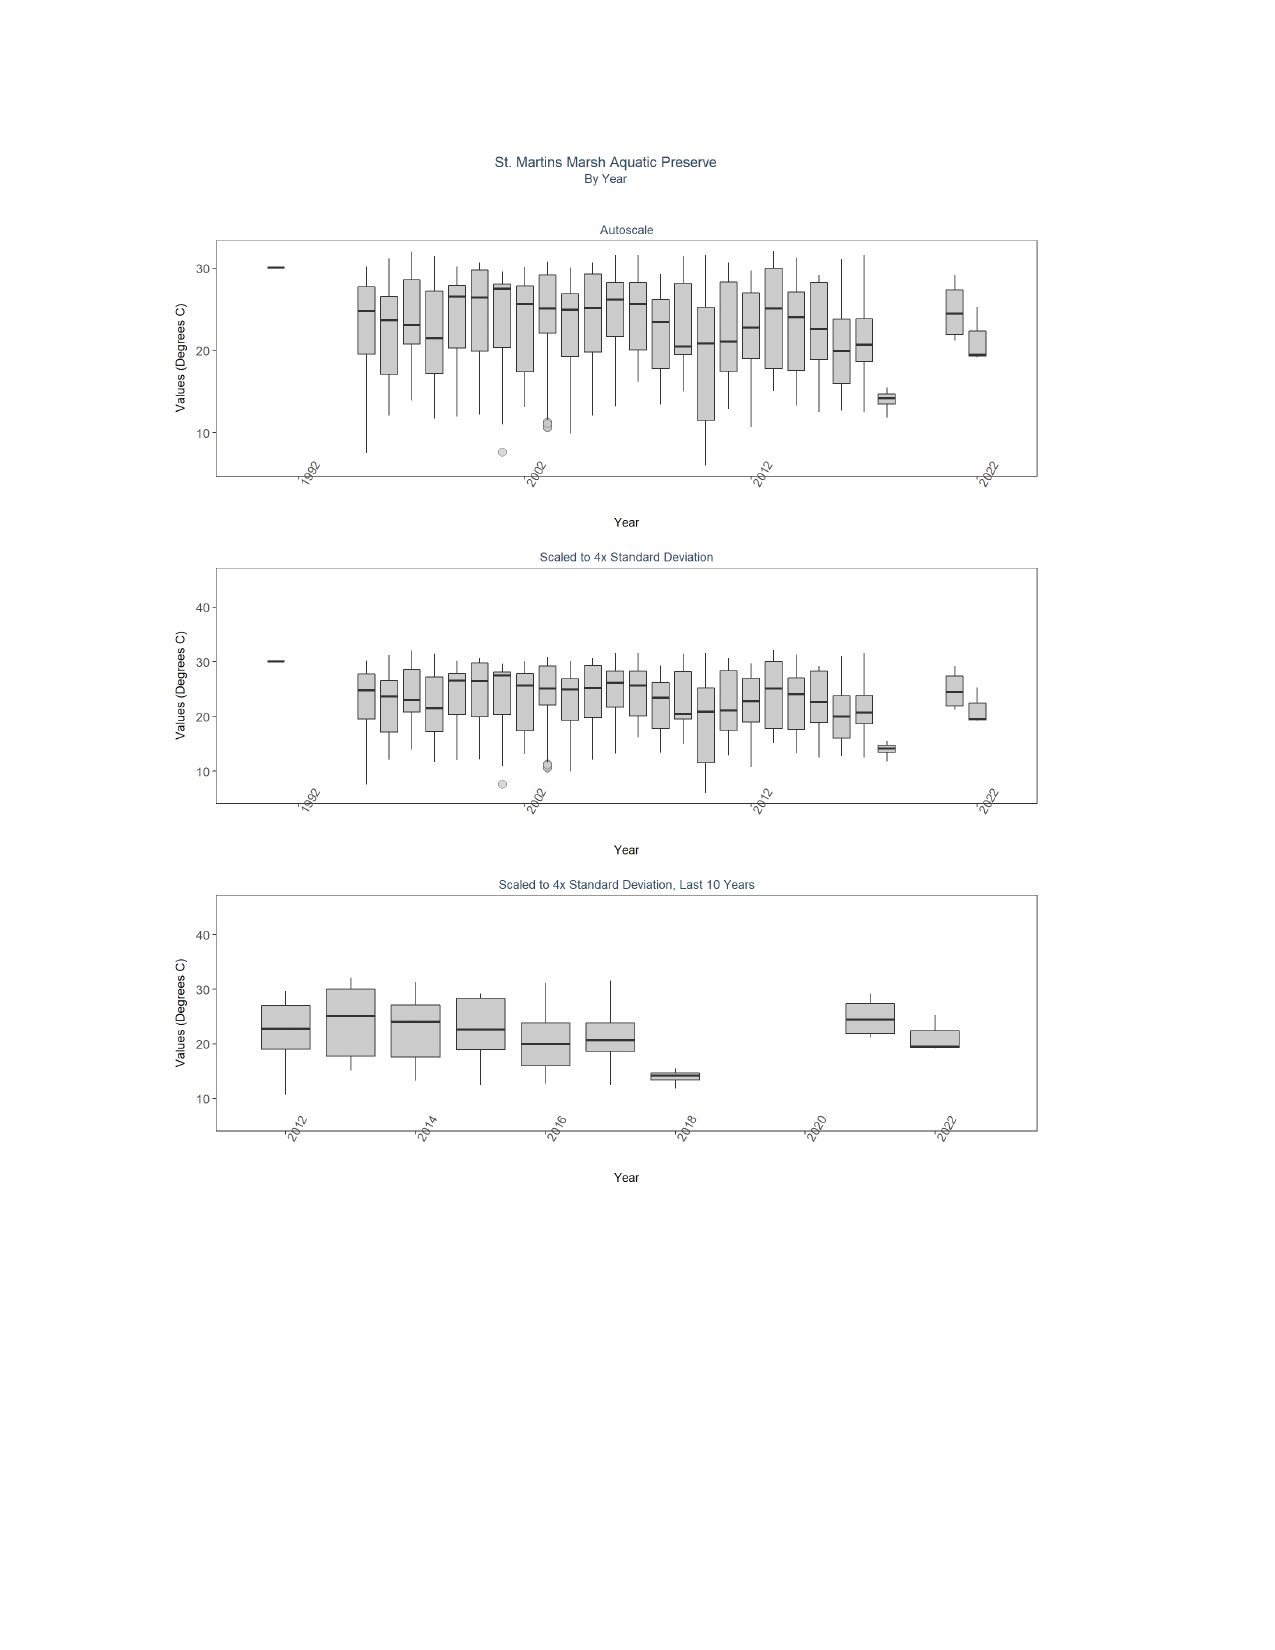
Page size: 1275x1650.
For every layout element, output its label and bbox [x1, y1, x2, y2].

picture [168, 150, 1044, 1200]
